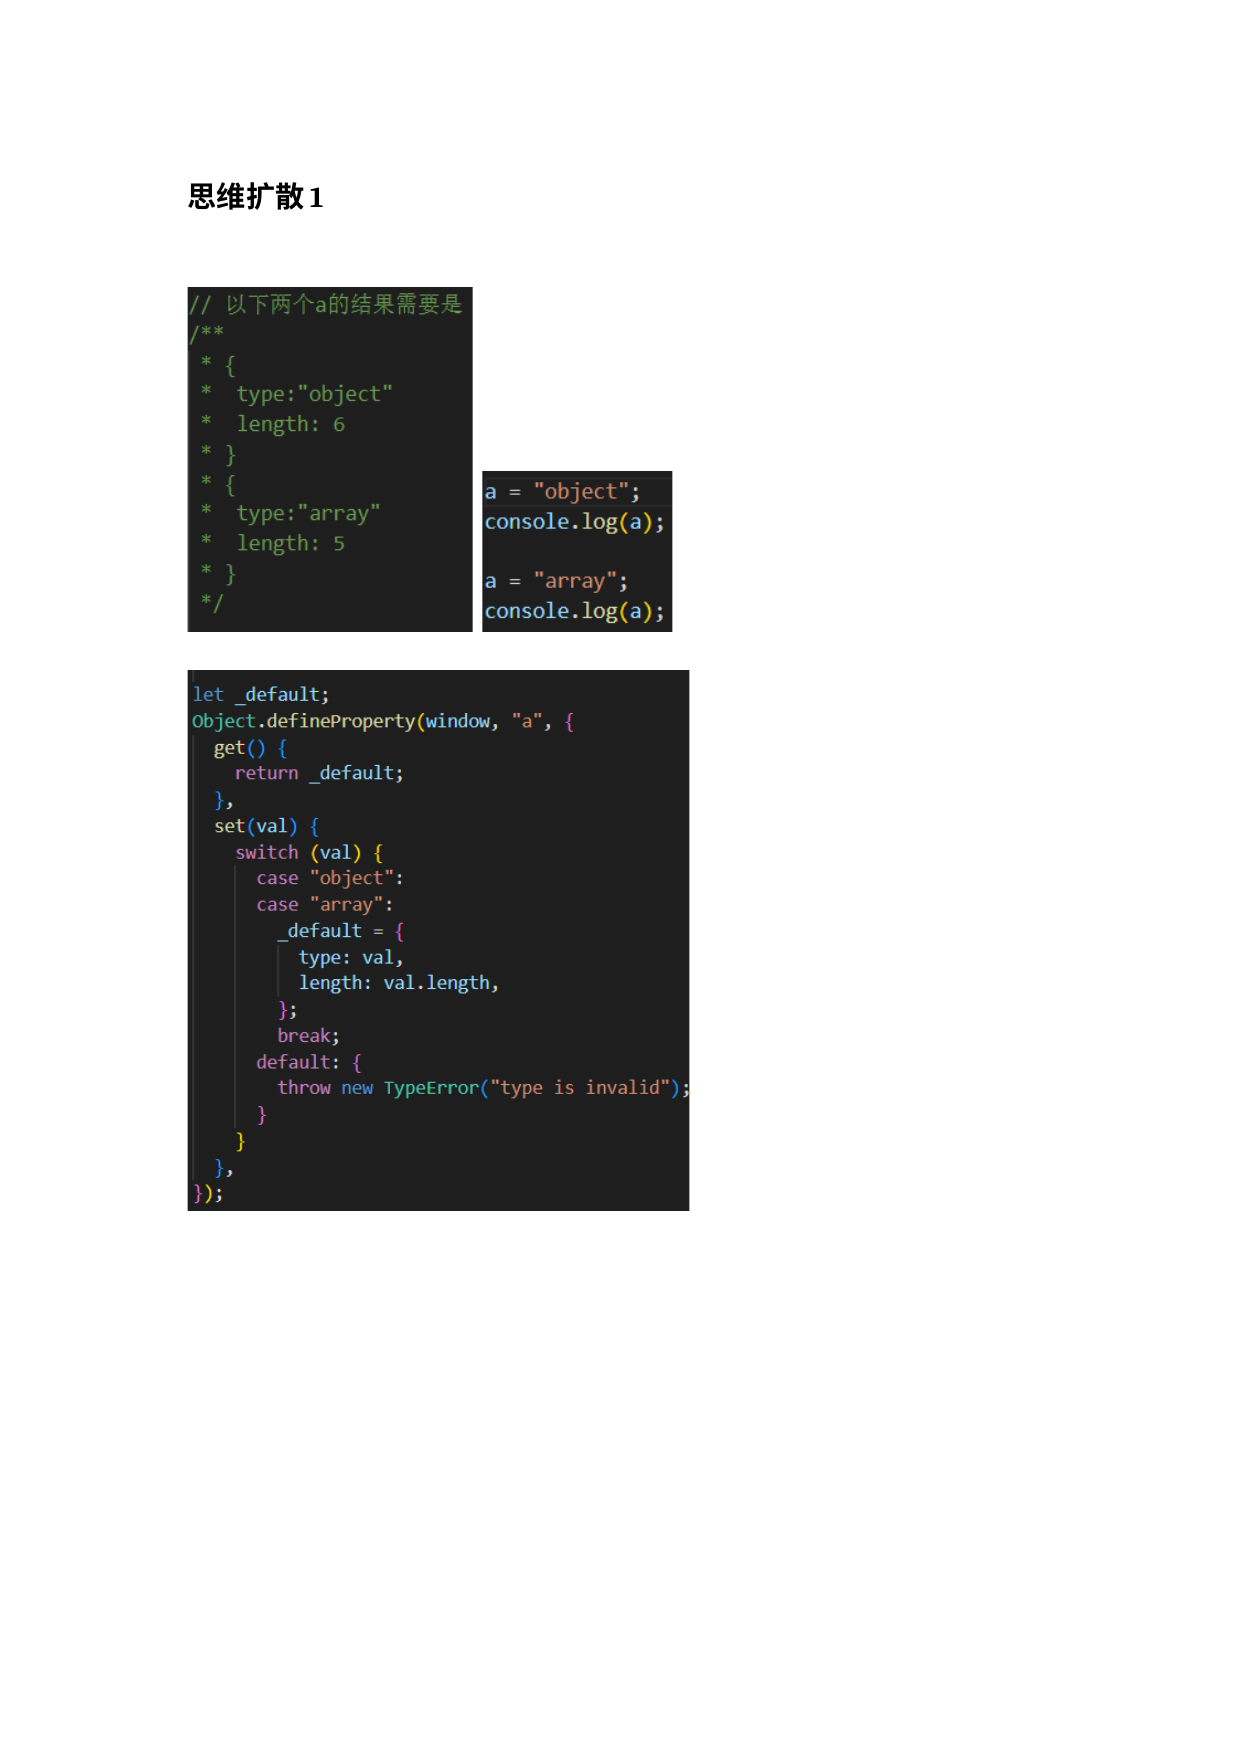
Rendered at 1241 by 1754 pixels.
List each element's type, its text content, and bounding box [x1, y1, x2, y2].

picture [187, 287, 473, 632]
picture [482, 471, 673, 632]
picture [187, 670, 690, 1211]
subtitle 思维扩散1 [187, 162, 1053, 227]
